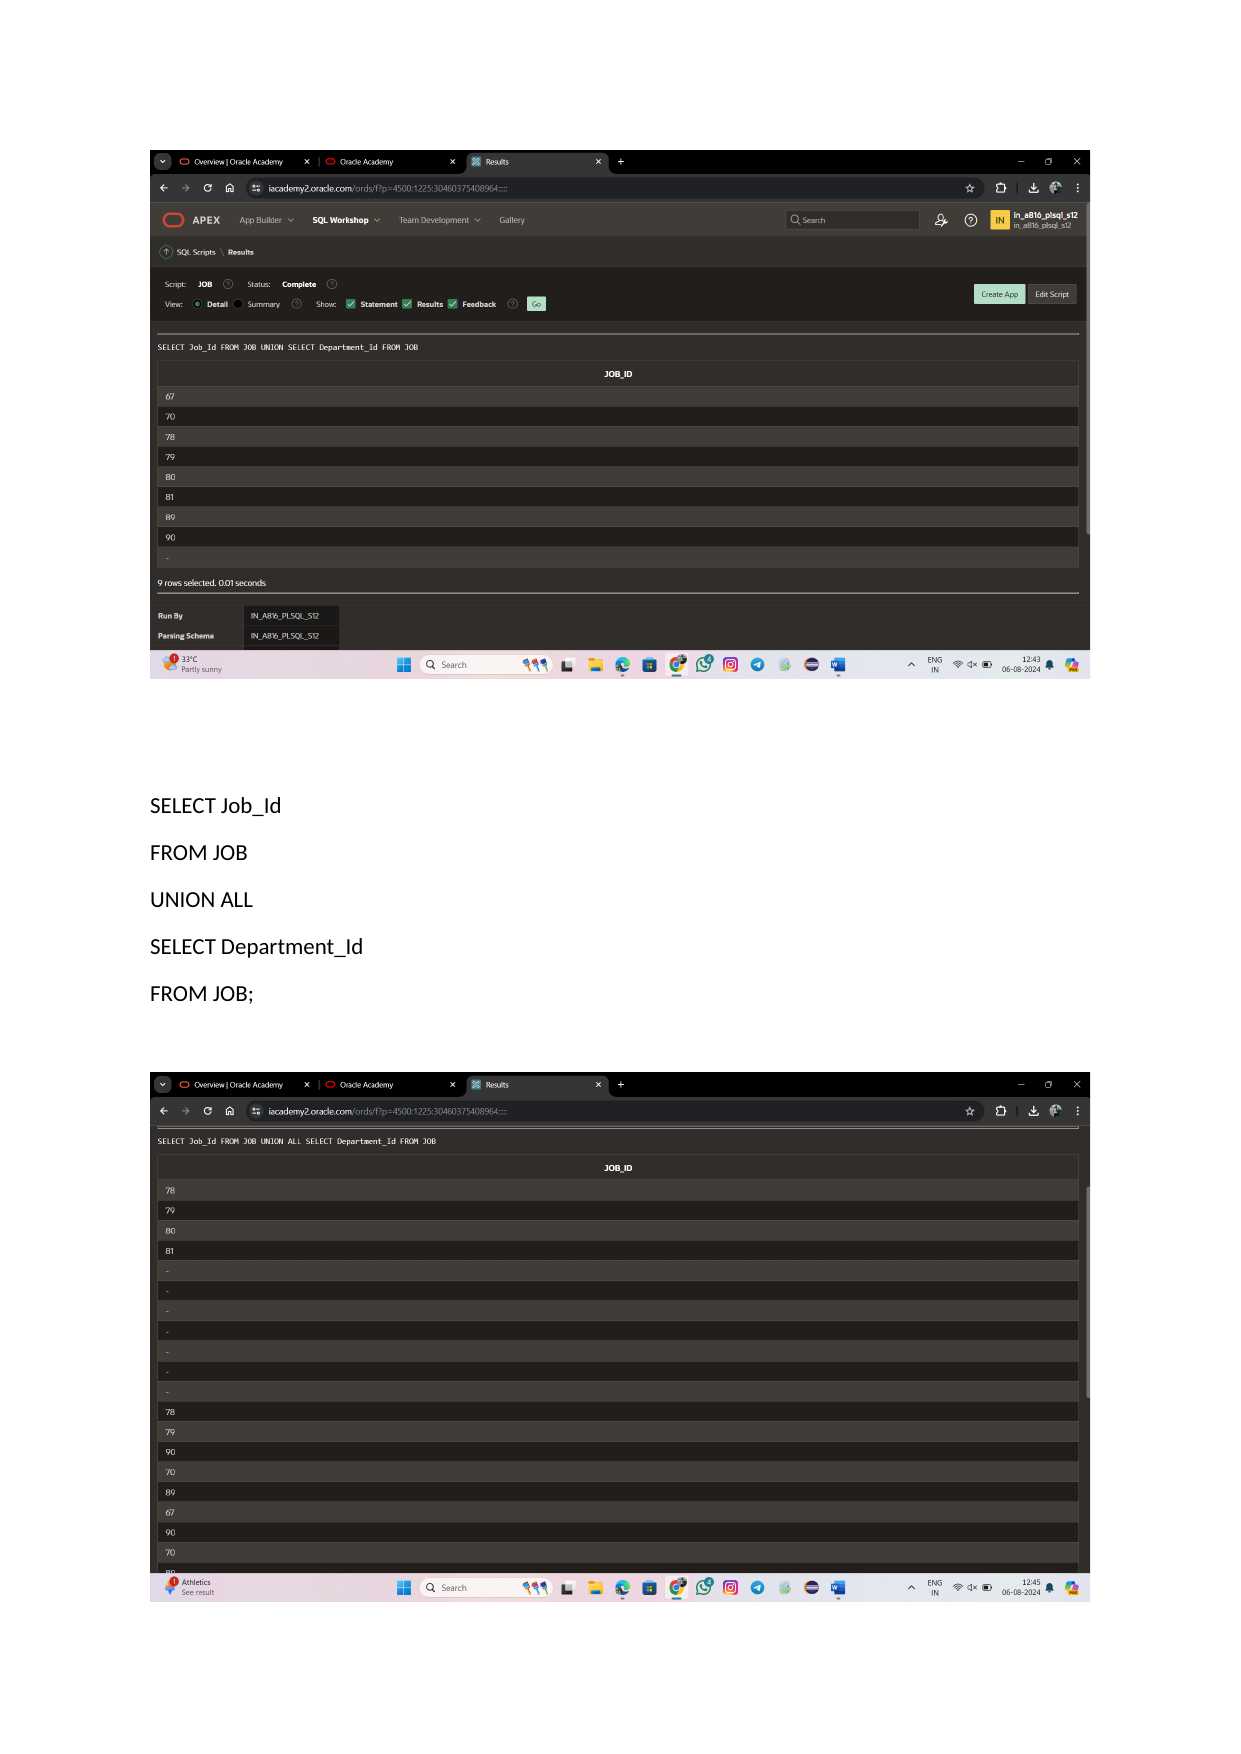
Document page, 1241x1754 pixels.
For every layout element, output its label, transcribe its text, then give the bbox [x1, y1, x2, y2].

text FROM JOB [150, 838, 1090, 866]
text SELECT Department_Id [150, 932, 1090, 960]
text SELECT Job_Id [150, 791, 1090, 819]
picture [150, 1072, 1091, 1602]
picture [150, 150, 1091, 679]
text UNION ALL [150, 885, 1090, 913]
text FROM JOB; [150, 979, 1090, 1007]
